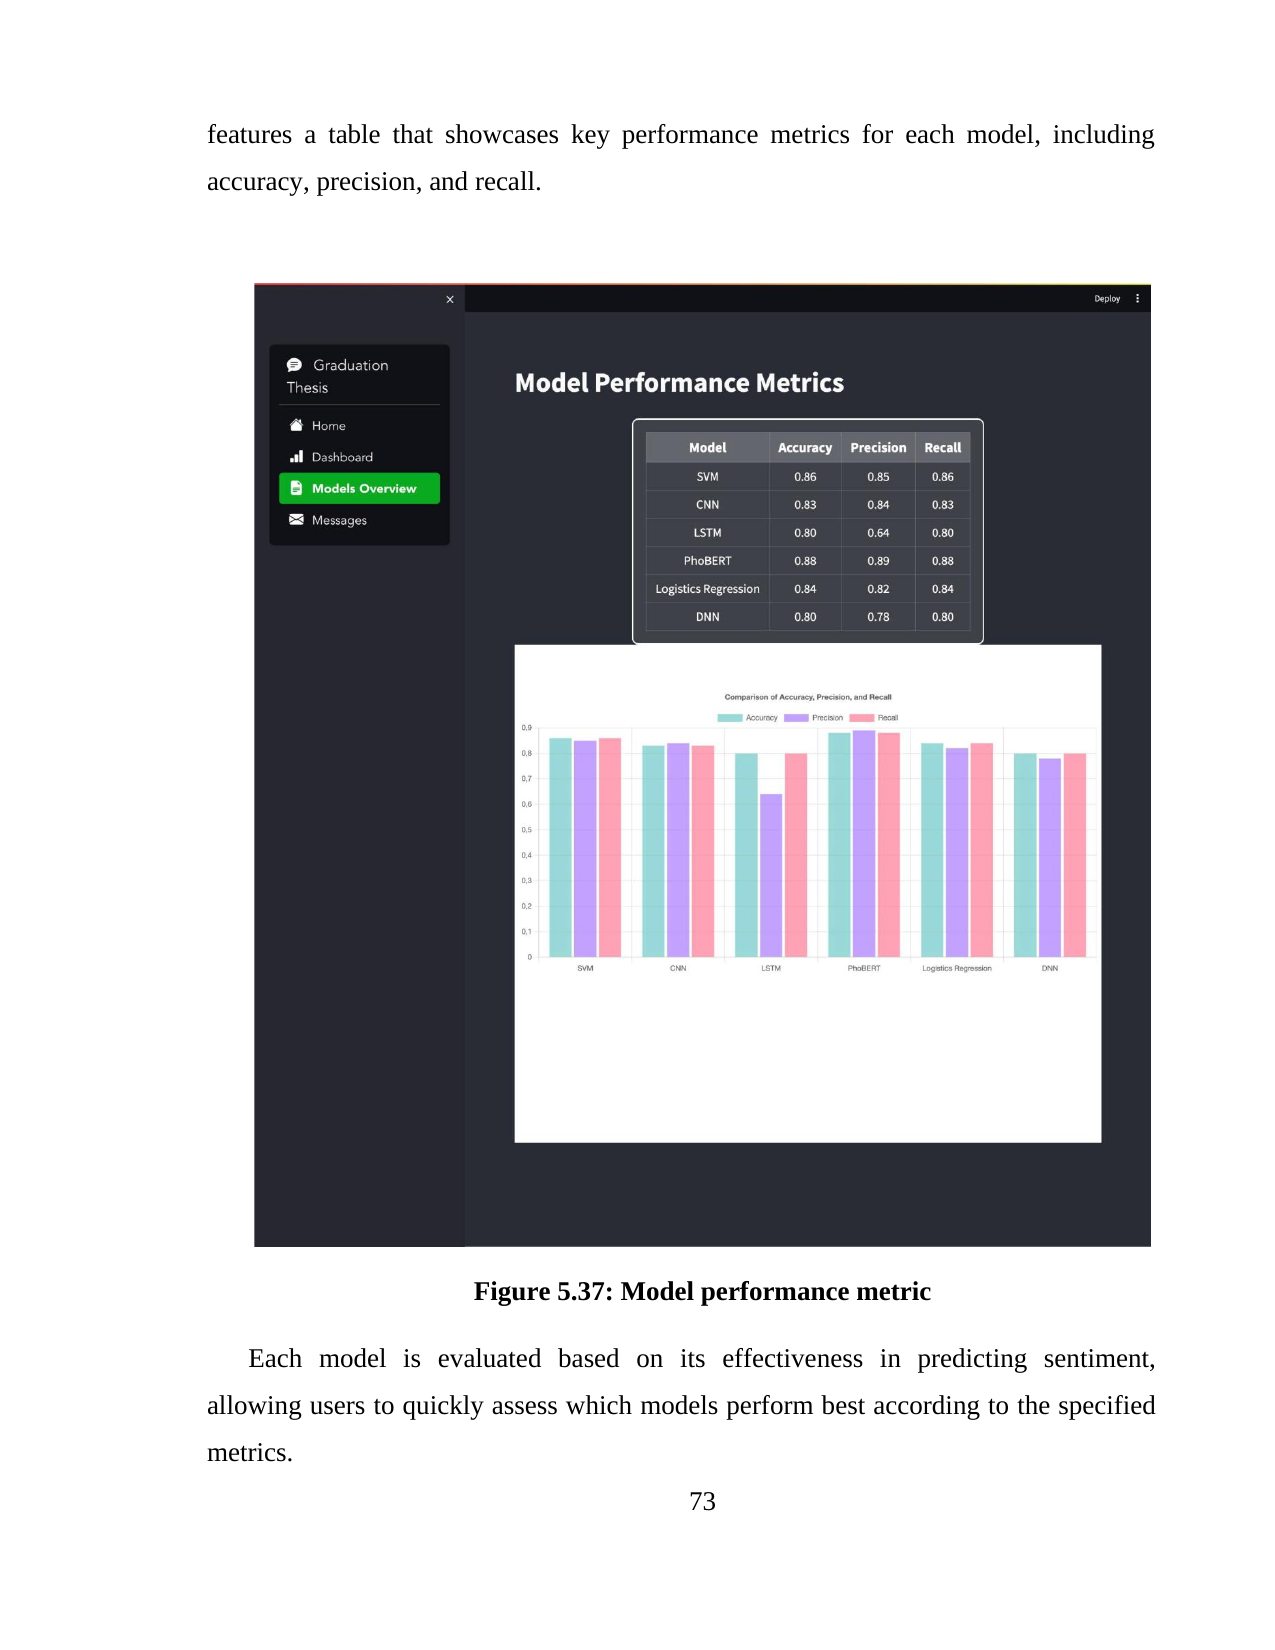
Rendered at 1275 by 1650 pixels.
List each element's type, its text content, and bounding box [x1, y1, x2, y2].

text Each model is evaluated based on its effectiveness in predicting sentiment, allowing users to quickly assess which models perform best according to the specified metrics. [207, 1343, 1157, 1467]
picture [254, 283, 1151, 1247]
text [207, 118, 1157, 196]
